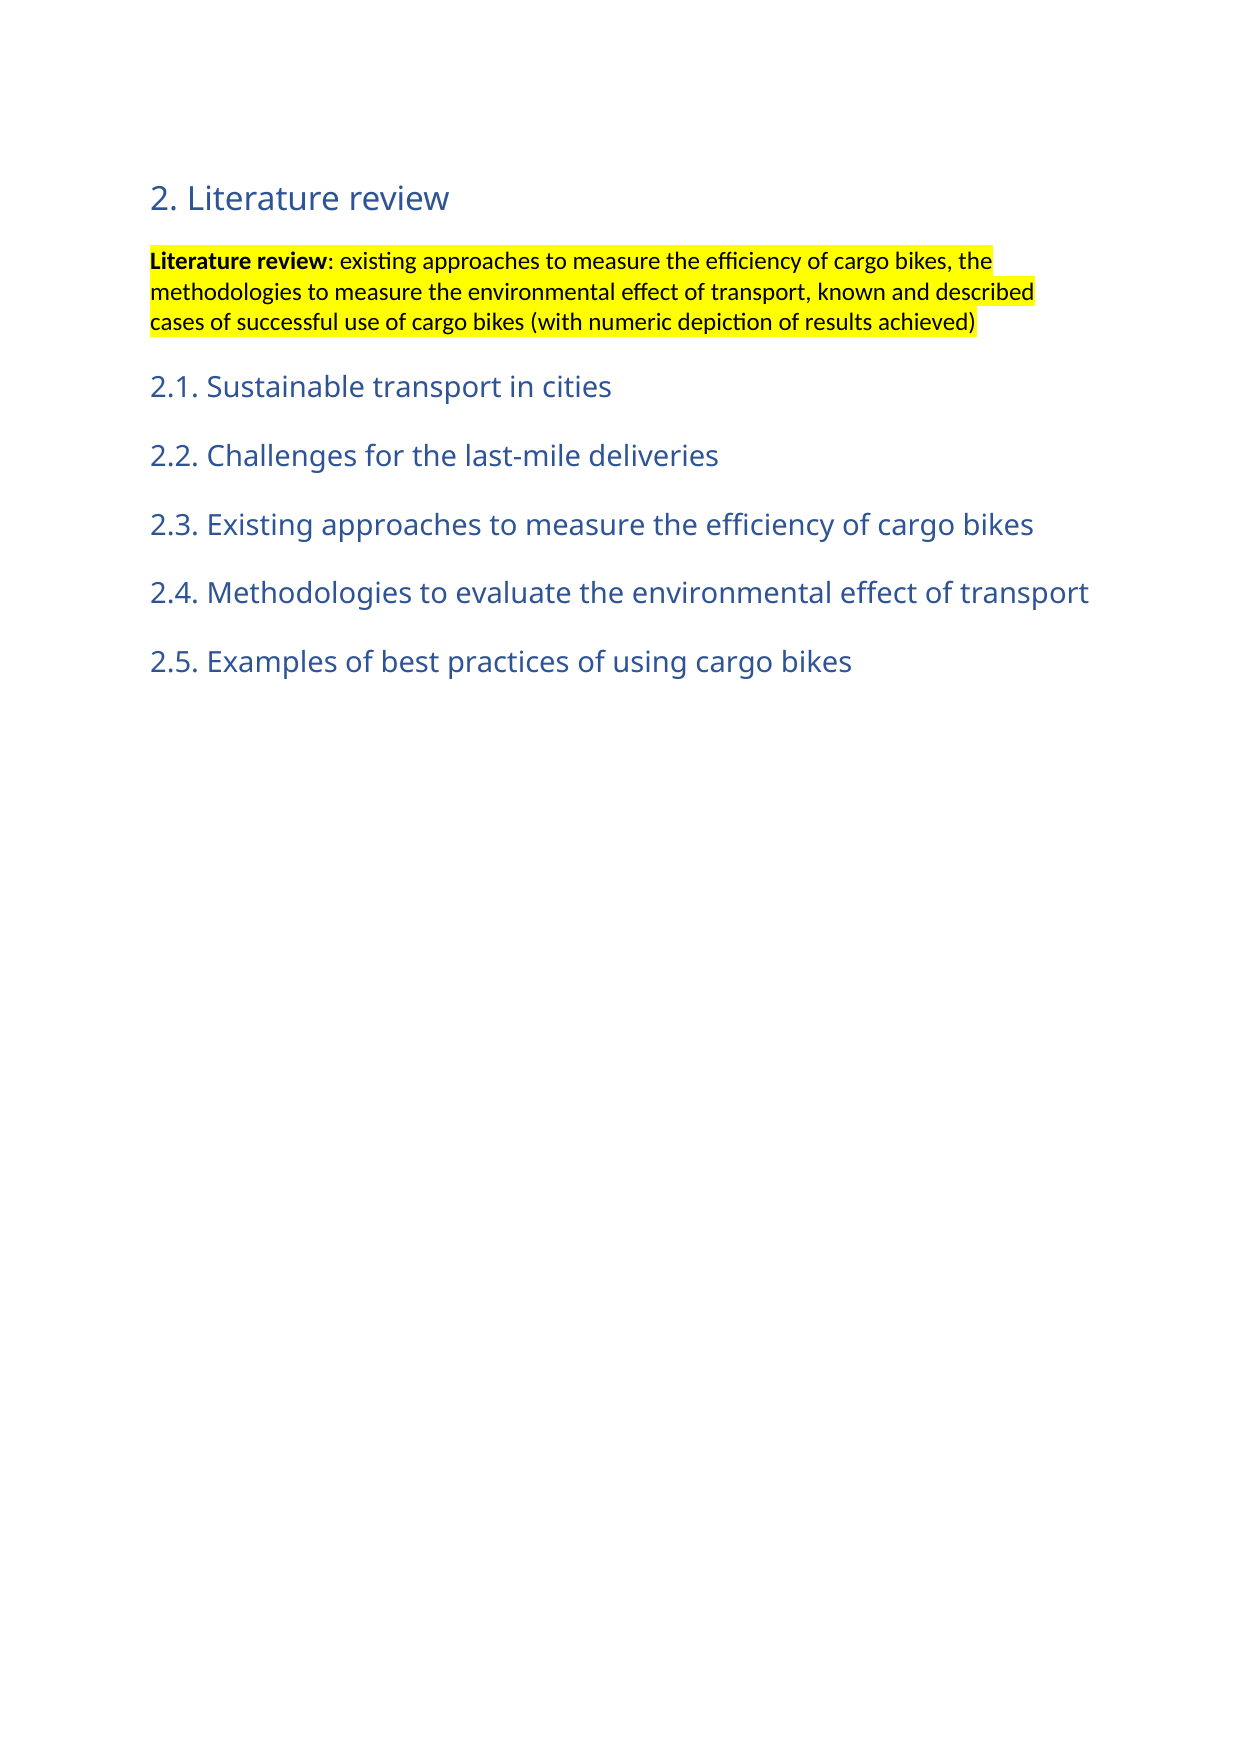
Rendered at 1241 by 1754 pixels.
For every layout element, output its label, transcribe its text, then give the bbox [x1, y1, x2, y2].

subtitle 2.5. Examples of best practices of using cargo bikes [150, 642, 1090, 681]
subtitle 2.3. Existing approaches to measure the efficiency of cargo bikes [150, 504, 1090, 543]
subtitle 2.1. Sustainable transport in cities [150, 366, 1090, 406]
subtitle 2.4. Methodologies to evaluate the environmental effect of transport [150, 573, 1090, 612]
subtitle 2. Literature review [150, 175, 1090, 220]
subtitle 2.2. Challenges for the last-mile deliveries [150, 435, 1090, 475]
